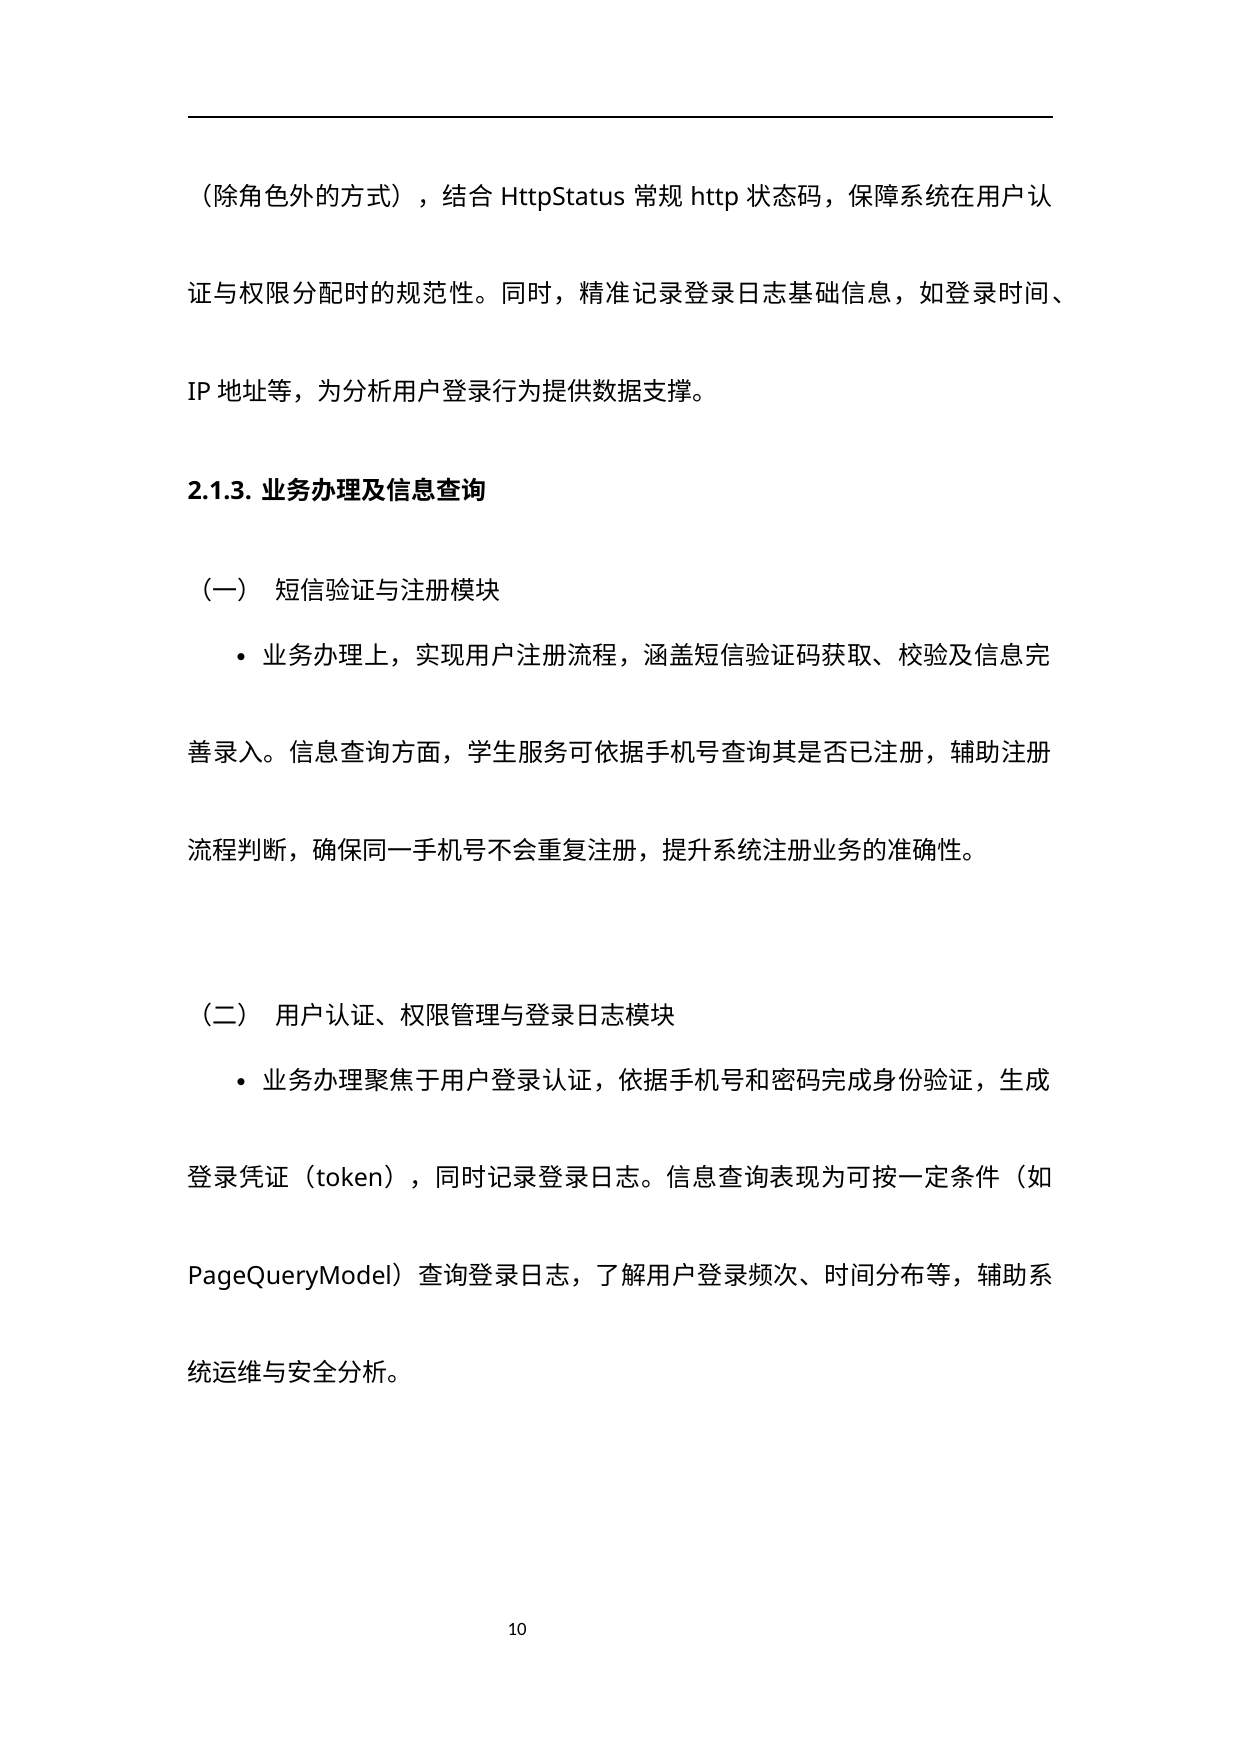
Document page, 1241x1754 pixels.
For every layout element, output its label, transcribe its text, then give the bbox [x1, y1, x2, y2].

list 业务办理上，实现用户注册流程，涵盖短信验证码获取、校验及信息完善录入。信息查询方面，学生服务可依据手机号查询其是否已注册，辅助注册流程判断，确保同一手机号不会重复注册，提升系统注册业务的准确性。 [187, 621, 1053, 881]
list 业务办理聚焦于用户登录认证，依据手机号和密码完成身份验证，生成登录凭证（token），同时记录登录日志。信息查询表现为可按一定条件（如 PageQueryModel）查询登录日志，了解用户登录频次、时间分布等，辅助系统运维与安全分析。 [187, 1046, 1053, 1403]
list 短信验证与注册模块 [187, 556, 1053, 621]
list 用户认证、权限管理与登录日志模块 [187, 981, 1053, 1046]
subtitle 业务办理及信息查询 [187, 456, 1053, 521]
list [187, 162, 1053, 422]
